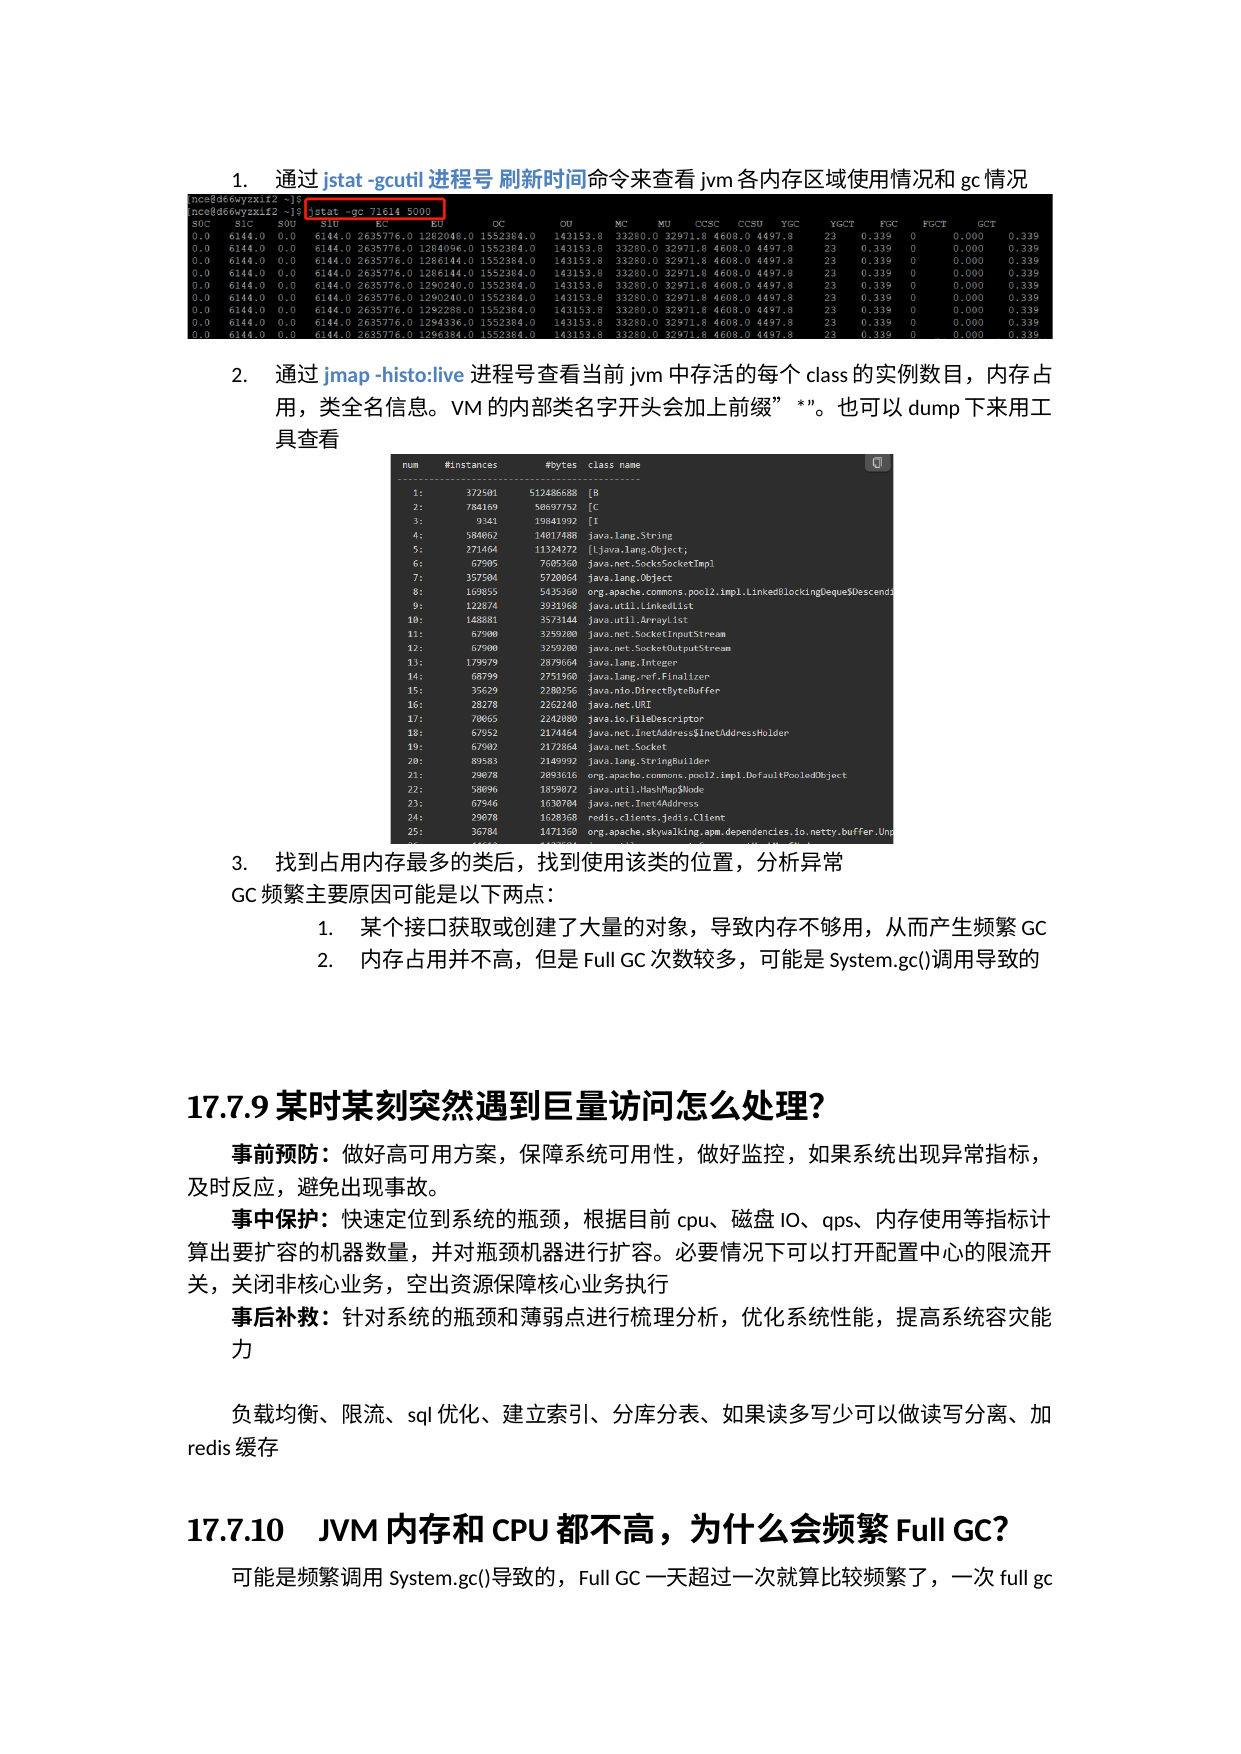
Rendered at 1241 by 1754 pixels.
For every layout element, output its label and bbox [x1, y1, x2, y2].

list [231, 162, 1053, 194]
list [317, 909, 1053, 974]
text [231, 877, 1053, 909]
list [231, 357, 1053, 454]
picture [187, 194, 1053, 339]
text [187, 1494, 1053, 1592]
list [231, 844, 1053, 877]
picture [390, 454, 894, 844]
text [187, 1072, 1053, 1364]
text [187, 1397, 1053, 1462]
